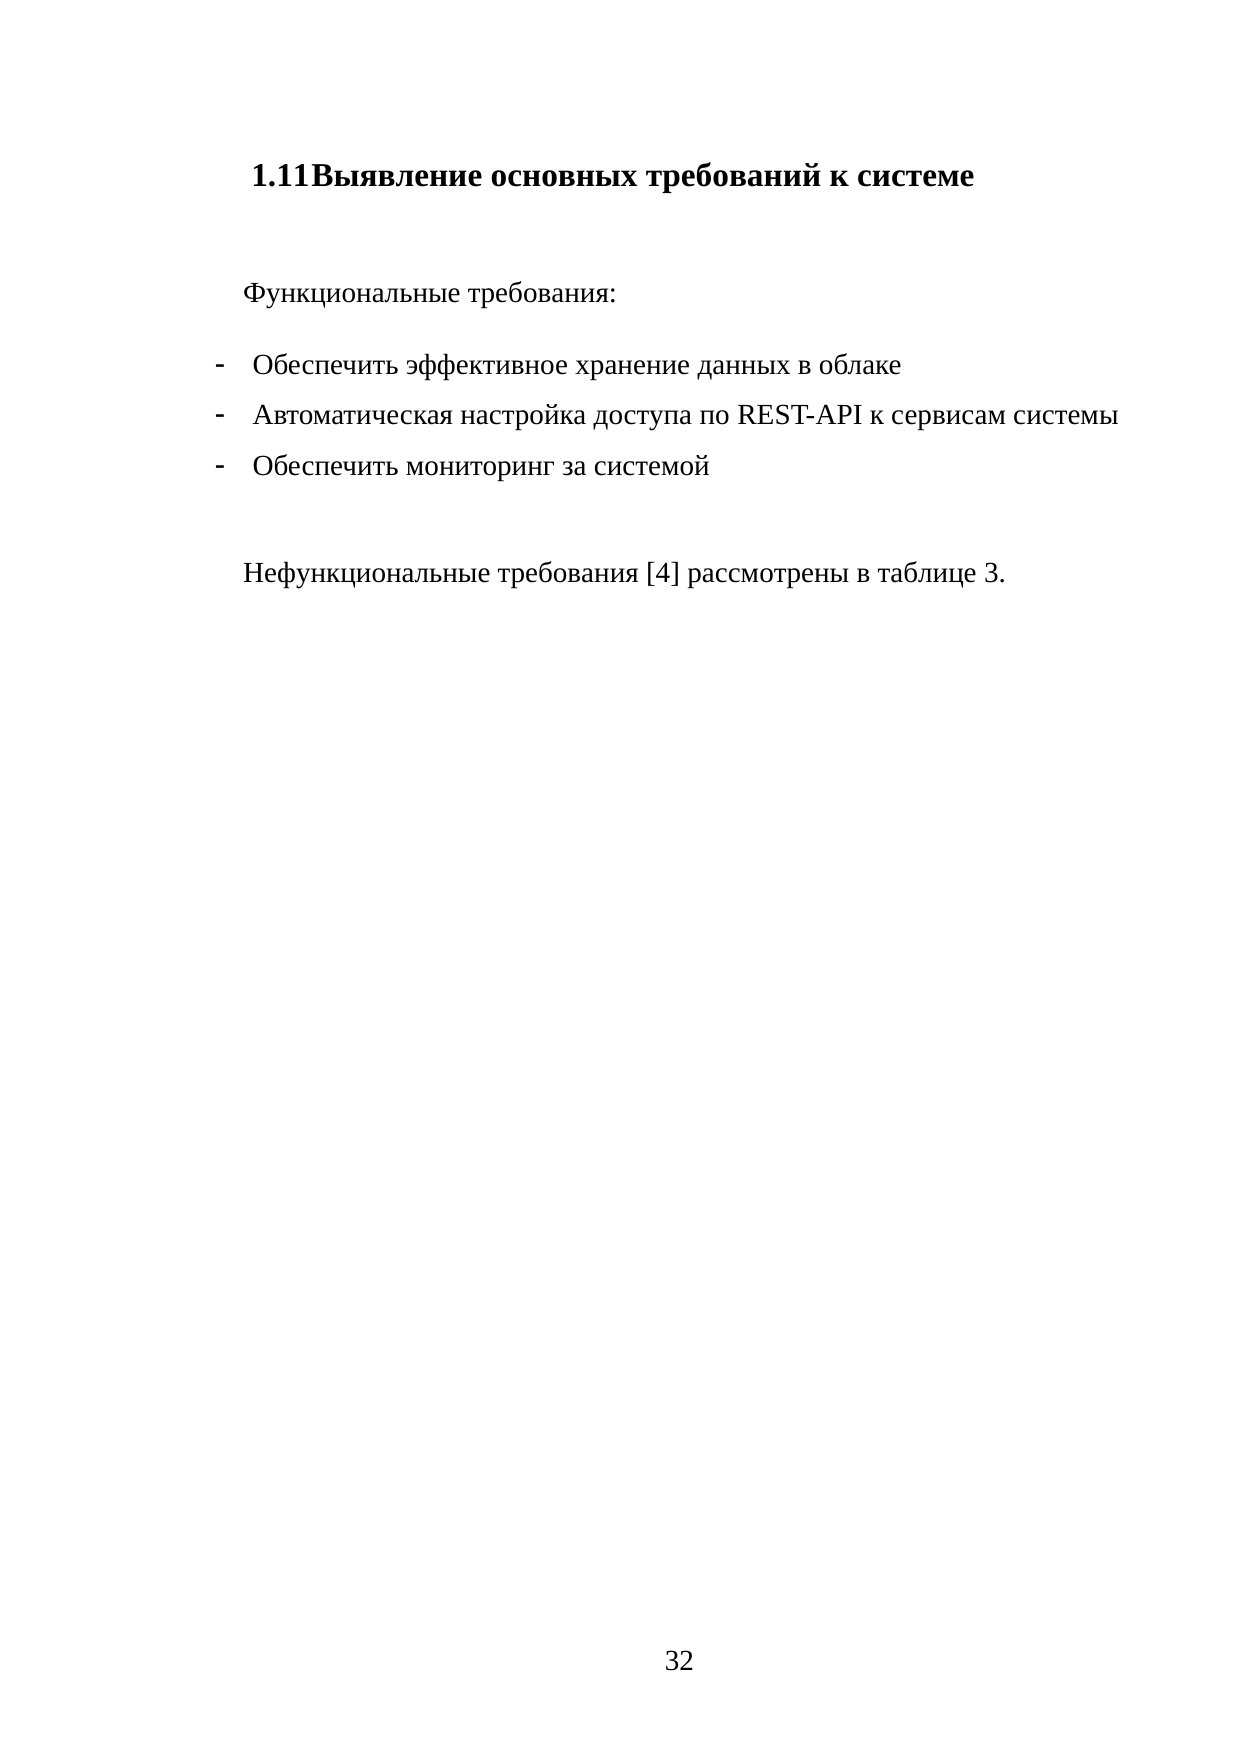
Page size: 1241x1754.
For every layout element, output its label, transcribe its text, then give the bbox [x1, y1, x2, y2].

list Автоматическая настройка доступа по REST-API к сервисам системы [215, 397, 1181, 431]
list Обеспечить эффективное хранение данных в облаке [215, 347, 1181, 380]
subtitle Выявление основных требований к системе [251, 156, 1181, 194]
list Обеспечить мониторинг за системой [215, 448, 1181, 481]
text Функциональные требования: [177, 276, 1181, 309]
text Нефункциональные требования [4] рассмотрены в таблице 3. [177, 556, 1181, 589]
